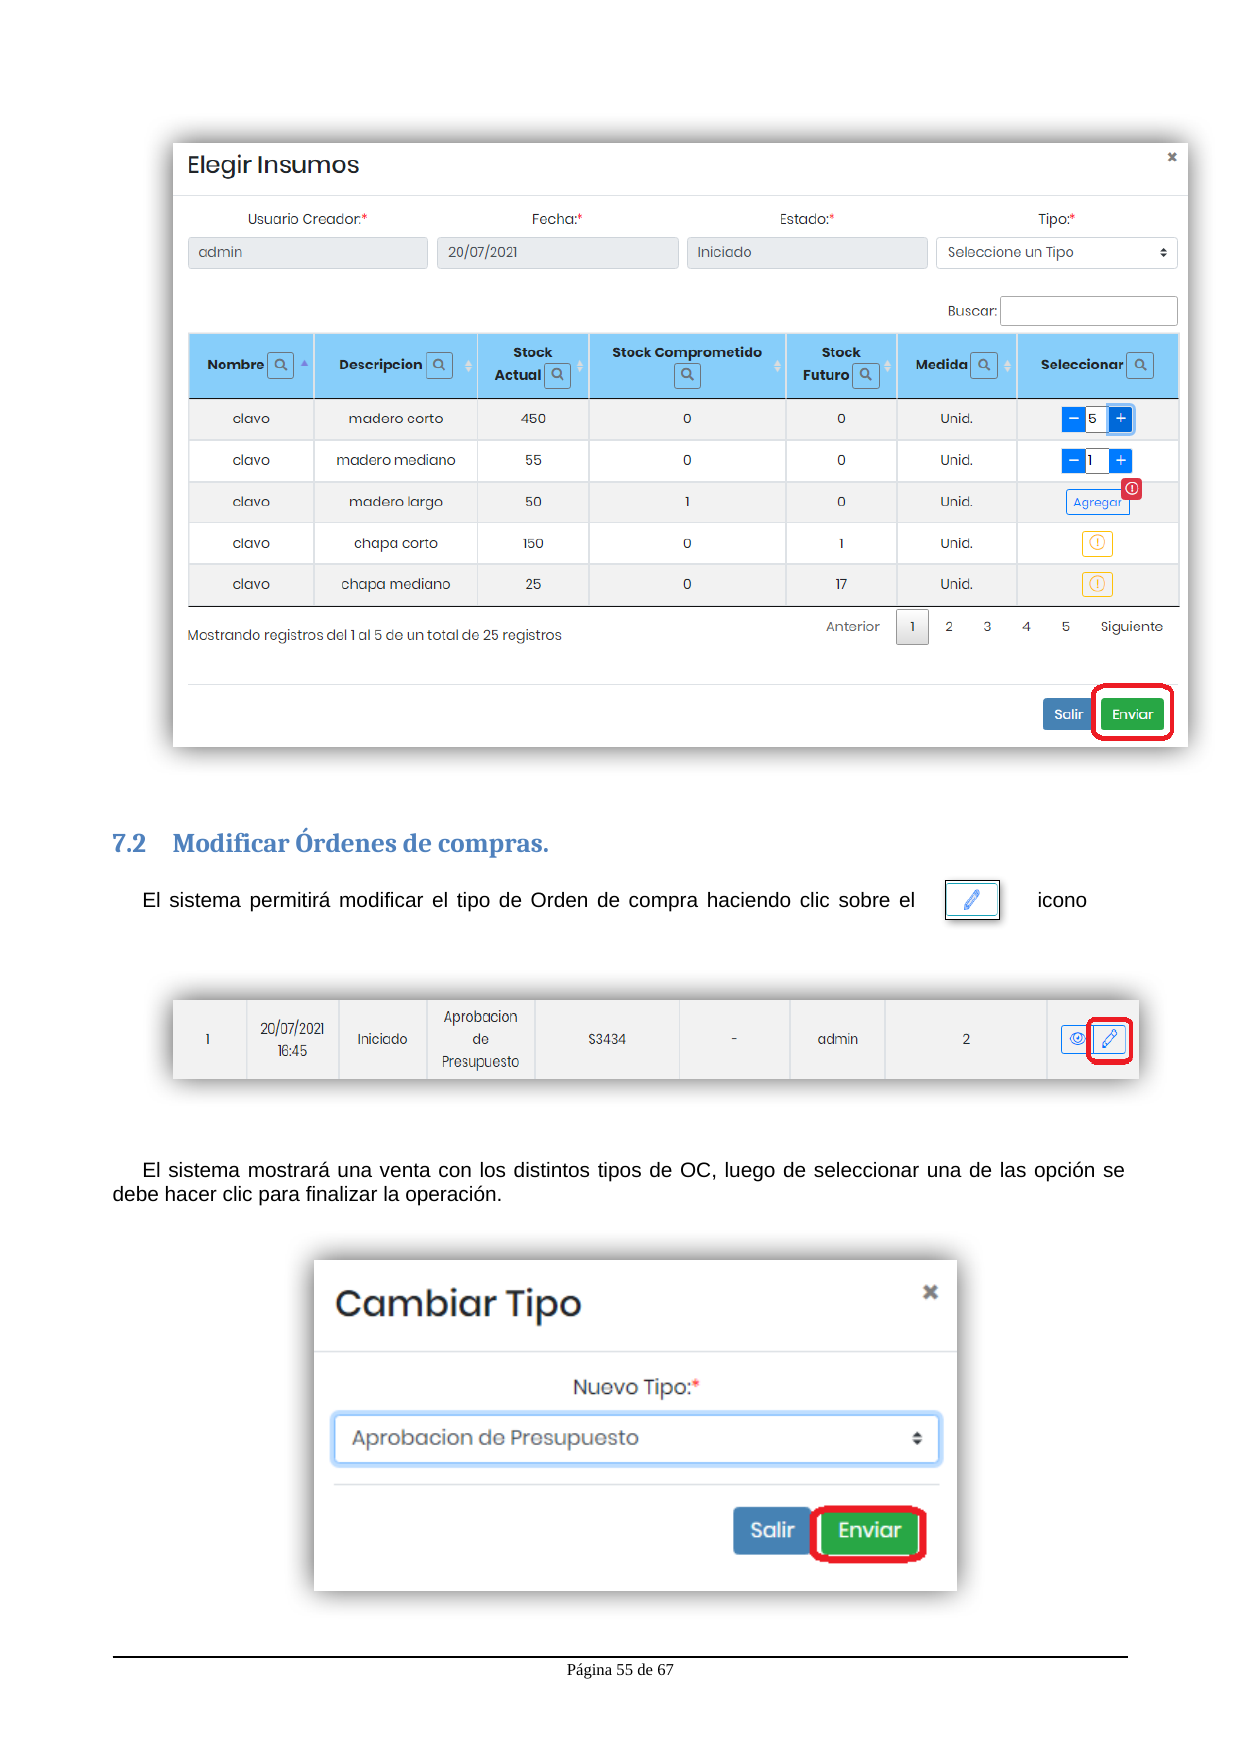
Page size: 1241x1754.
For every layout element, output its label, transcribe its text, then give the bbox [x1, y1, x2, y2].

subtitle Modificar Órdenes de compras. [112, 828, 1128, 859]
picture [173, 1000, 1139, 1079]
text El sistema permitirá modificar el tipo de Orden de compra haciendo clic sobre el icono [112, 888, 942, 912]
picture [314, 1260, 957, 1591]
text El sistema mostrará una venta con los distintos tipos de OC, luego de seleccionar una de las opción se debe hacer clic para finalizar la operación. [112, 1158, 1128, 1206]
picture [946, 881, 999, 919]
picture [173, 143, 1188, 747]
